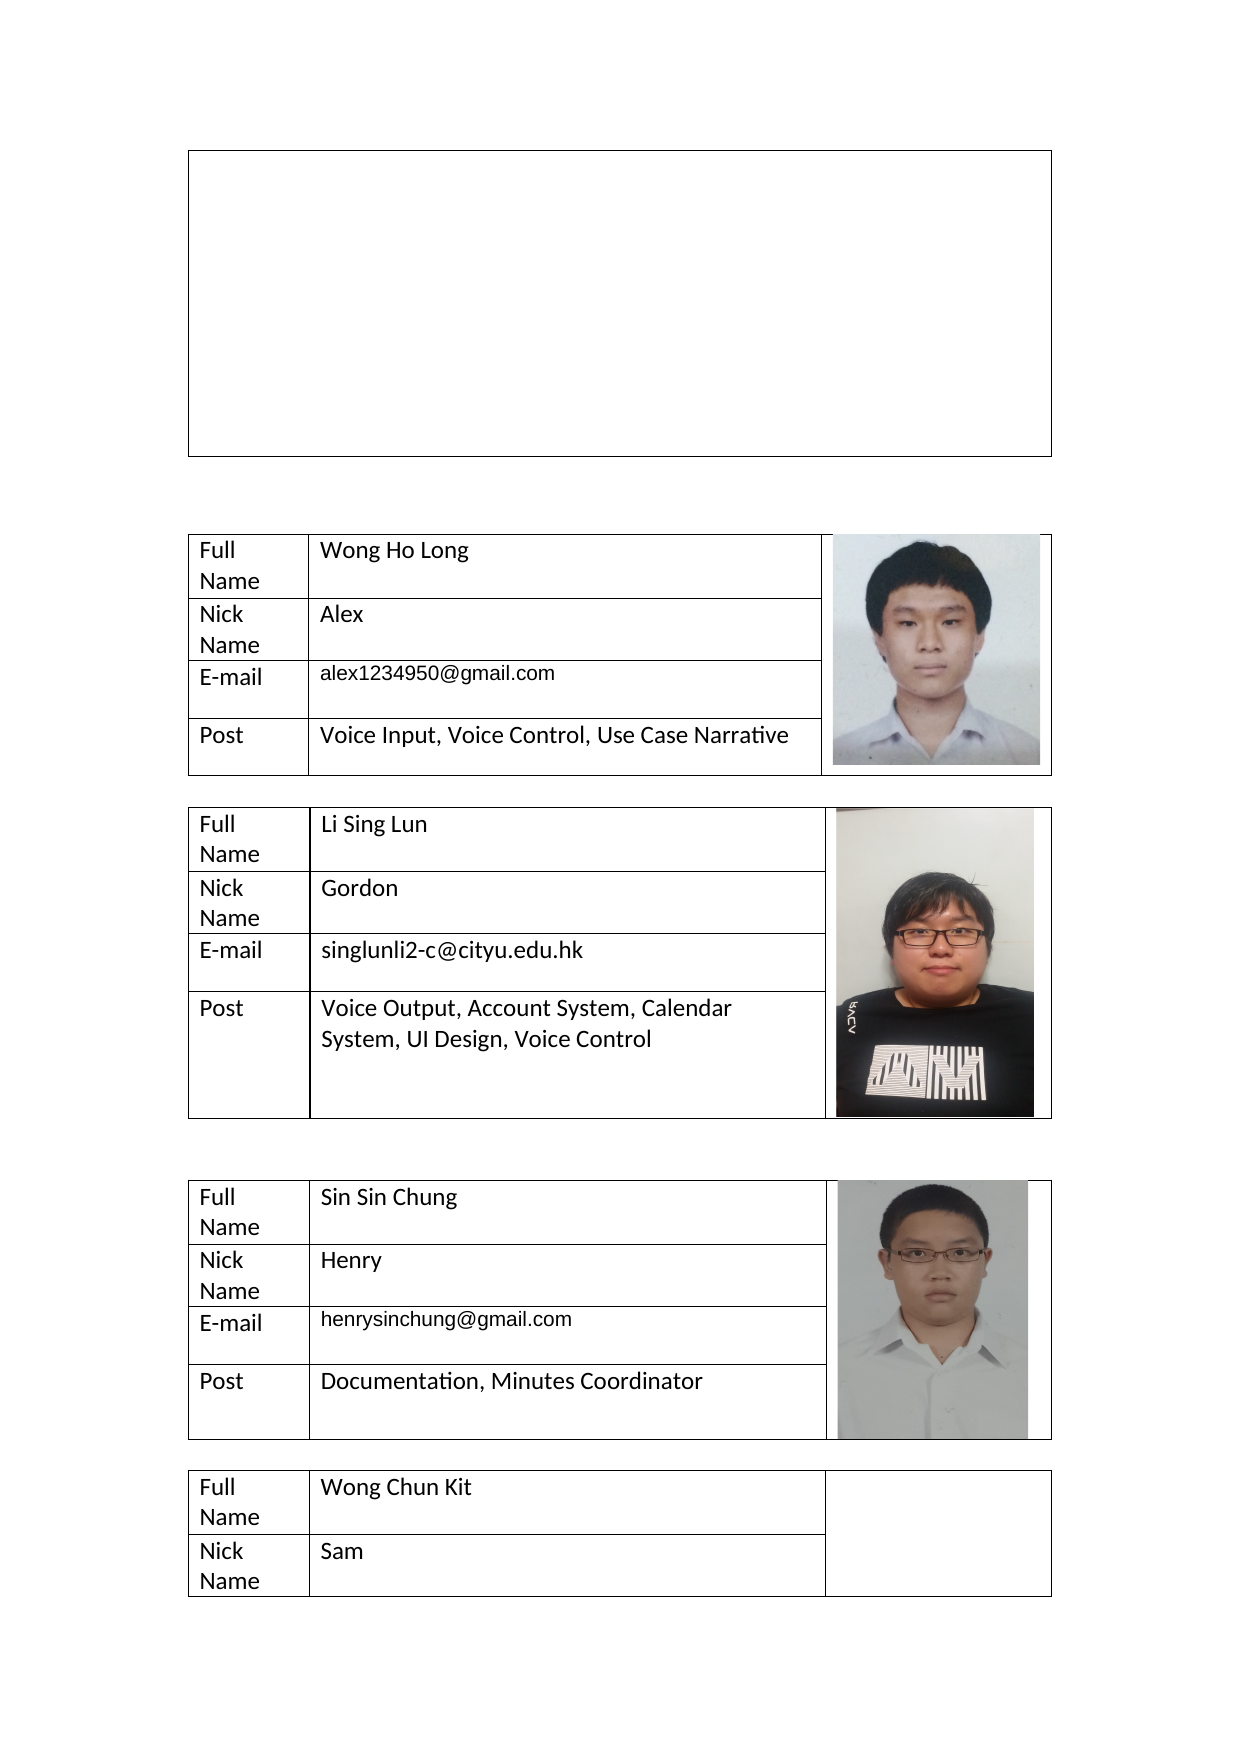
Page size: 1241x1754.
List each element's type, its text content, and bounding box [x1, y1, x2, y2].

table_cell Voice Output, Account System, Calendar System, UI Design, Voice Control [311, 992, 825, 1117]
table_header [826, 808, 836, 1117]
table_header [1029, 1181, 1051, 1438]
table_cell Nick Name [189, 599, 308, 659]
table_cell Nick Name [189, 1535, 309, 1596]
table_cell henrysinchung@gmail.com [310, 1307, 826, 1364]
table_header Full Name [189, 1471, 309, 1534]
table_cell Alex [309, 599, 821, 659]
table_header Wong Chun Kit [310, 1471, 825, 1534]
table_cell Post [189, 1365, 309, 1438]
picture [837, 809, 1034, 1117]
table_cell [189, 151, 1051, 456]
table_cell Nick Name [189, 1245, 309, 1306]
table_header Full Name [189, 535, 308, 597]
picture [837, 1180, 1029, 1439]
table_cell Henry [310, 1245, 826, 1306]
table_header Sin Sin Chung [310, 1181, 826, 1243]
table_header Li Sing Lun [311, 808, 825, 871]
table_cell Documentation, Minutes Coordinator [310, 1365, 826, 1438]
table_cell Sam [310, 1535, 825, 1596]
table_header Full Name [189, 808, 309, 871]
table_cell Voice Input, Voice Control, Use Case Narrative [309, 719, 821, 775]
table_header [1034, 808, 1051, 1117]
table_header [826, 1471, 1051, 1596]
table_cell alex1234950@gmail.com [309, 661, 821, 718]
table_cell Post [189, 719, 308, 775]
table_header [822, 535, 1051, 775]
table_header Full Name [189, 1181, 309, 1243]
table_cell singlunli2-c@cityu.edu.hk [311, 934, 825, 991]
table_cell E-mail [189, 661, 308, 718]
table_cell Post [189, 992, 309, 1117]
table_cell E-mail [189, 934, 309, 991]
picture [832, 534, 1041, 765]
table_header [827, 1181, 837, 1438]
table_header Wong Ho Long [309, 535, 821, 597]
table_cell E-mail [189, 1307, 309, 1364]
table_cell Gordon [311, 872, 825, 933]
table_cell Nick Name [189, 872, 309, 933]
